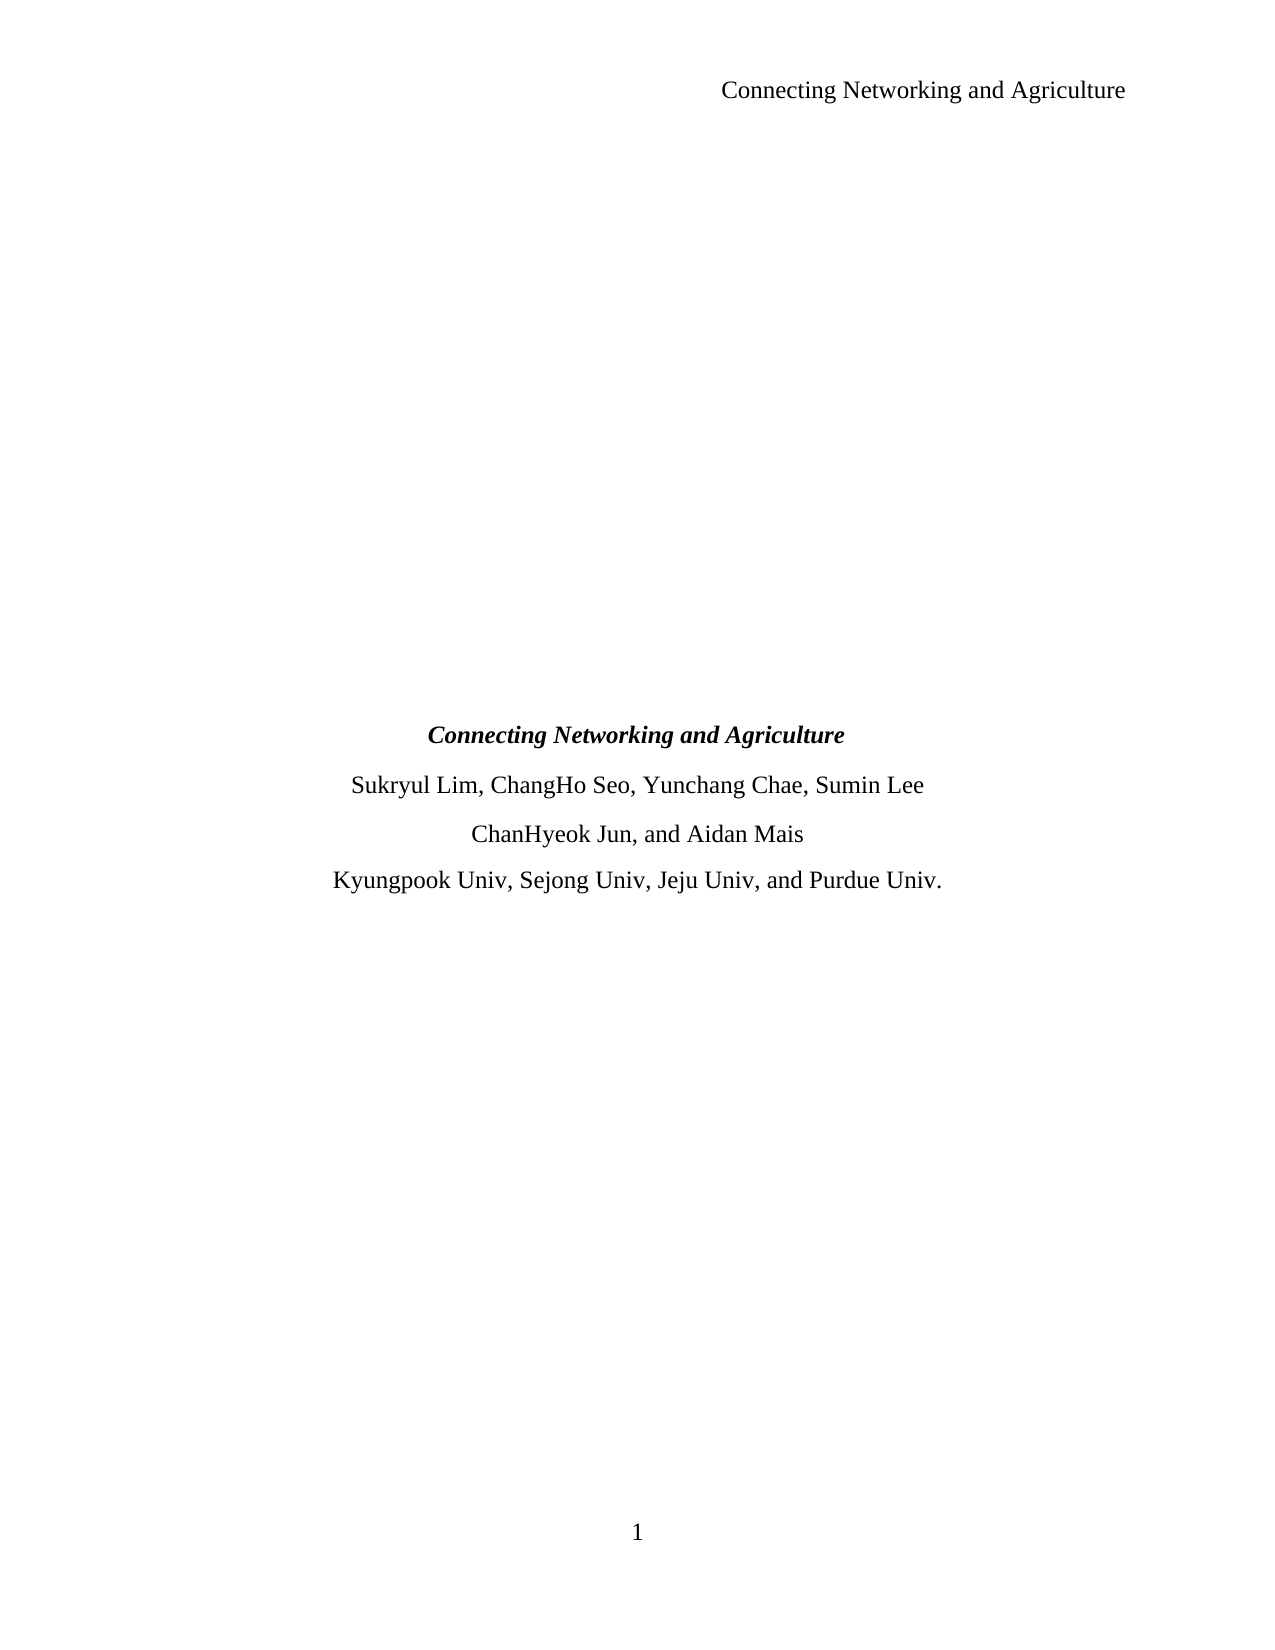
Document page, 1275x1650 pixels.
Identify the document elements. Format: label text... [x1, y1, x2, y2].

text ChanHyeok Jun, and Aidan Mais [150, 819, 1125, 848]
text Connecting Networking and Agriculture [150, 720, 1125, 749]
text Sukryul Lim, ChangHo Seo, Yunchang Chae, Sumin Lee [150, 770, 1125, 798]
text Kyungpook Univ, Sejong Univ, Jeju Univ, and Purdue Univ. [150, 865, 1125, 894]
